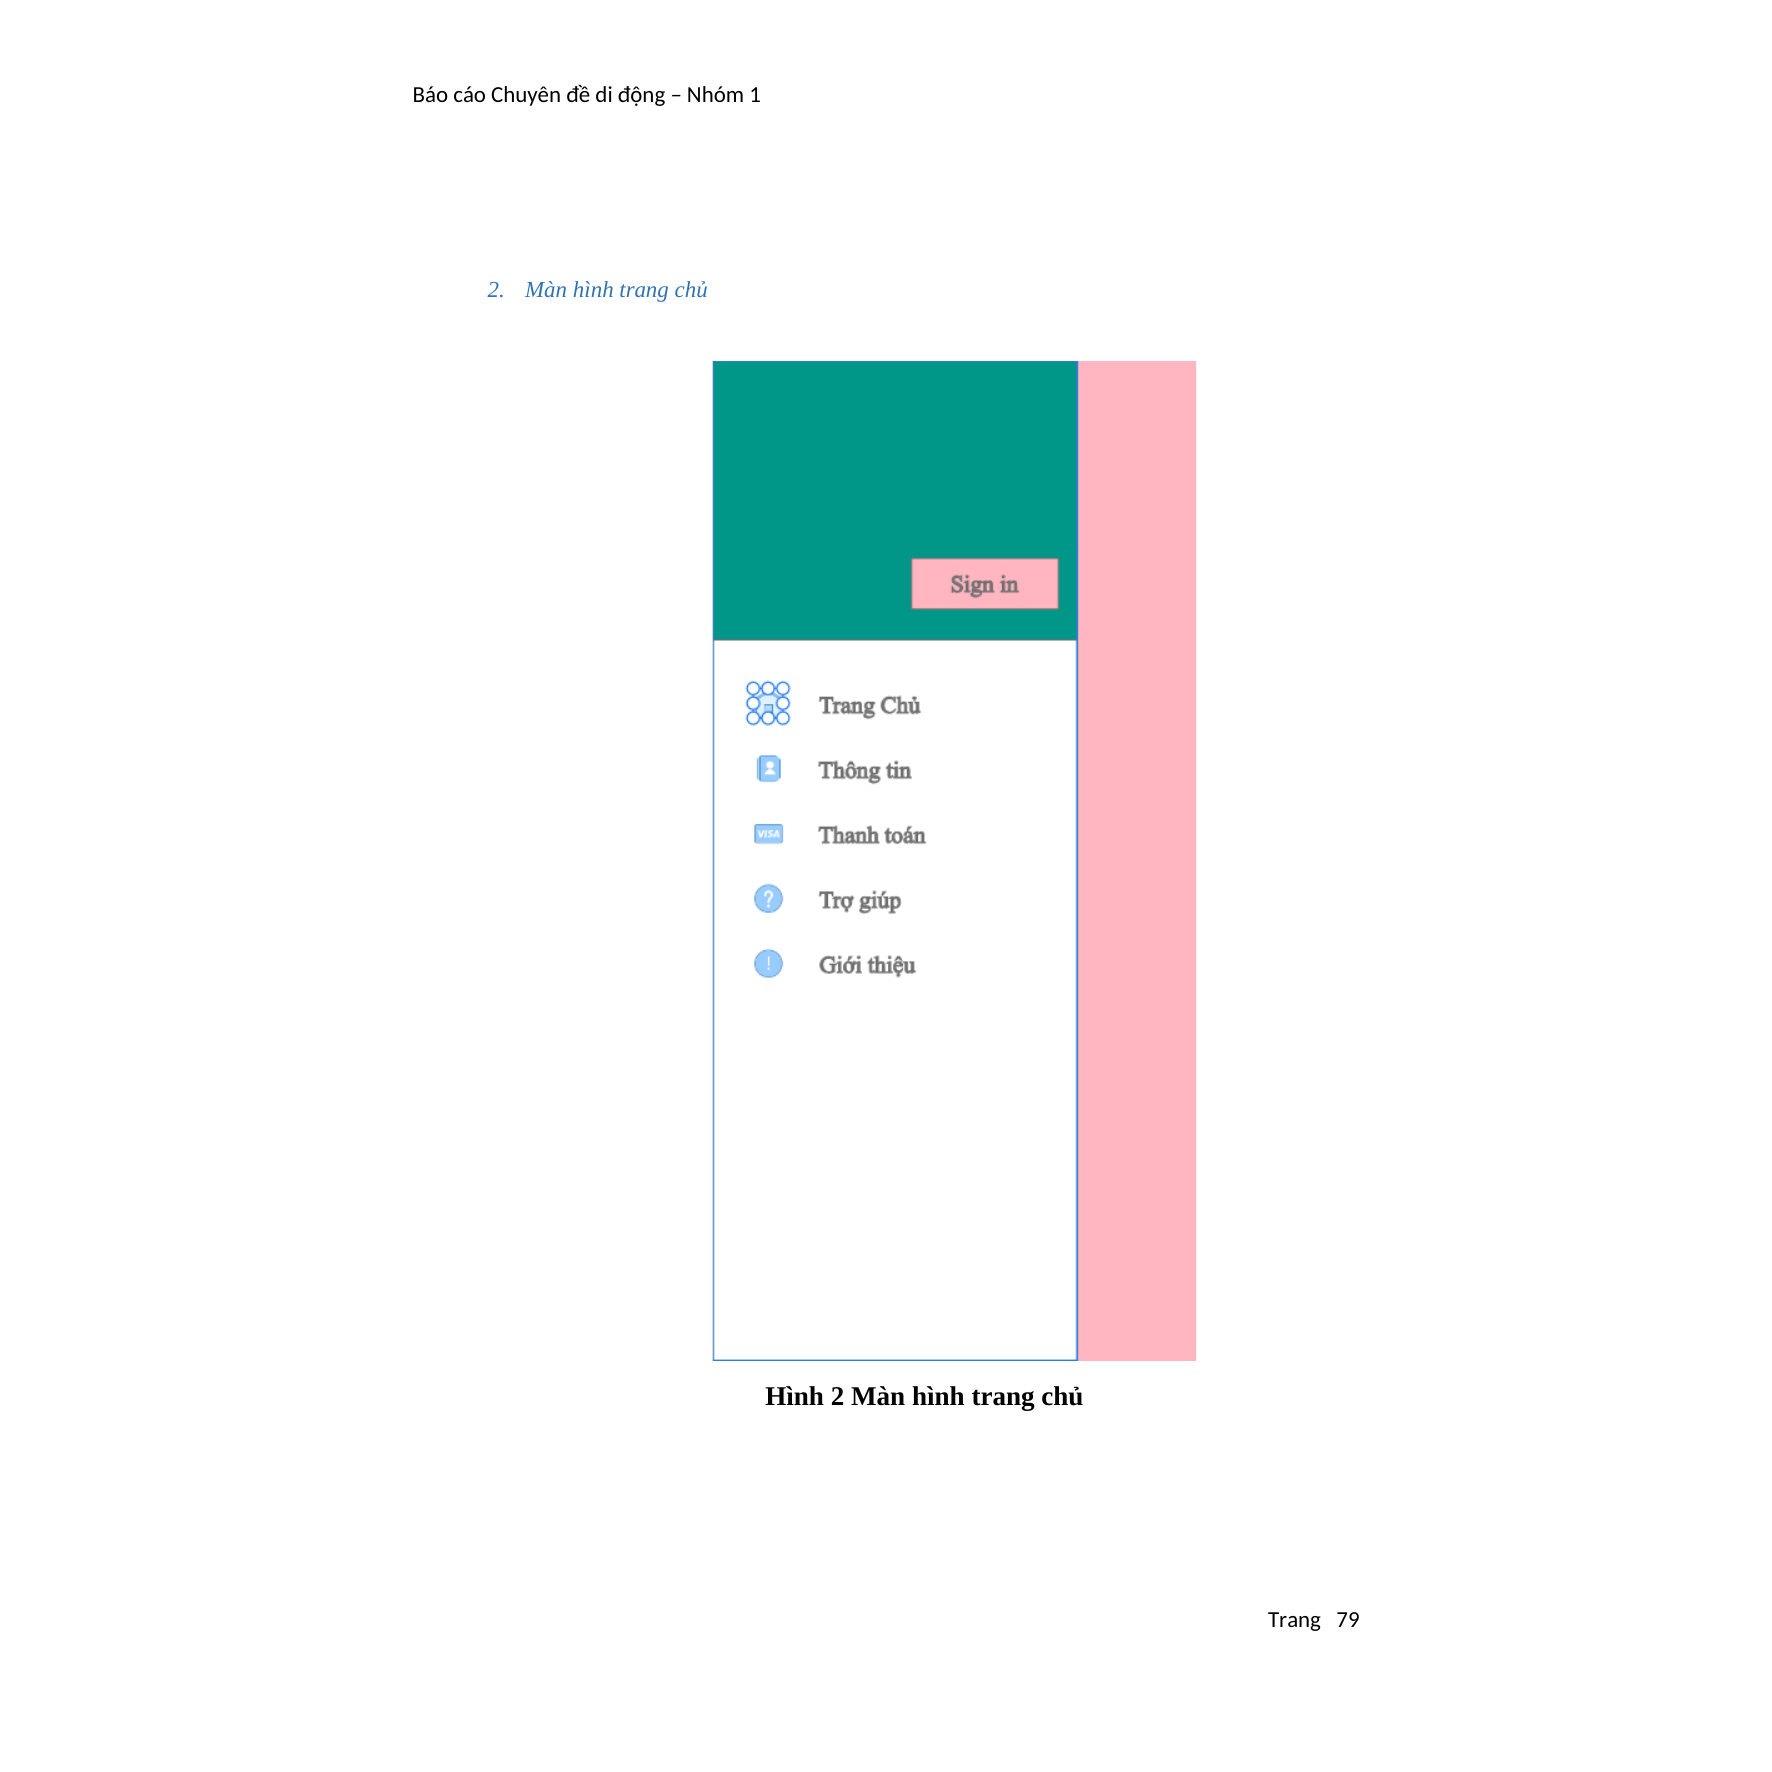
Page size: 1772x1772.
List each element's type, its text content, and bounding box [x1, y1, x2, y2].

text Hình 2 Màn hình trang chủ [487, 1380, 1361, 1411]
subtitle Màn hình trang chủ [487, 276, 1359, 303]
picture [712, 361, 1197, 1361]
